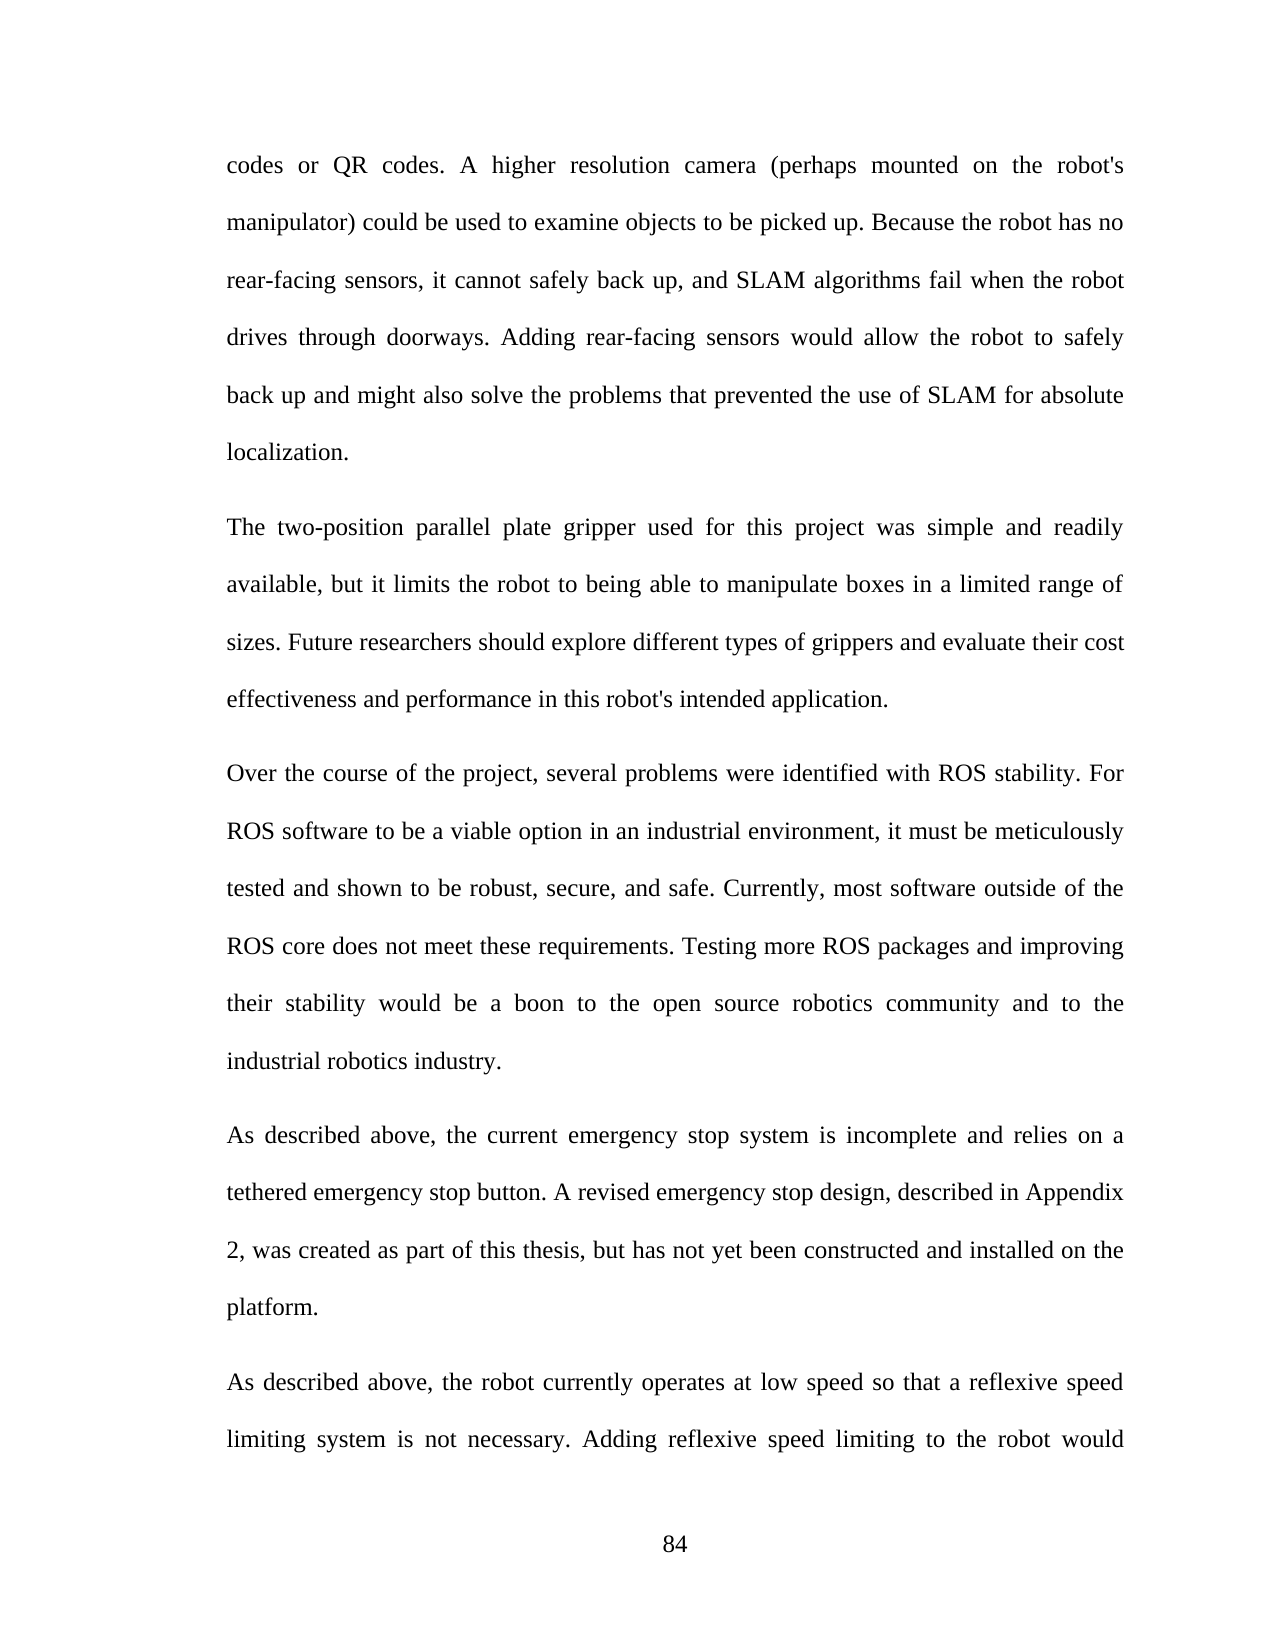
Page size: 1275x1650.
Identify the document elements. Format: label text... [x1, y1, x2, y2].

text The two-position parallel plate gripper used for this project was simple and readily available, but it limits the robot to being able to manipulate boxes in a limited range of sizes. Future researchers should explore different types of grippers and evaluate their cost effectiveness and performance in this robot's intended application. [226, 512, 1125, 713]
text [226, 1367, 1125, 1453]
text Over the course of the project, several problems were identified with ROS stability. For ROS software to be a viable option in an industrial environment, it must be meticulously tested and shown to be robust, secure, and safe. Currently, most software outside of the ROS core does not meet these requirements. Testing more ROS packages and improving their stability would be a boon to the open source robotics community and to the industrial robotics industry. [226, 758, 1125, 1074]
text As described above, the current emergency stop system is incomplete and relies on a tethered emergency stop button. A revised emergency stop design, described in Appendix 2, was created as part of this thesis, but has not yet been constructed and installed on the platform. [226, 1120, 1125, 1321]
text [226, 150, 1125, 466]
